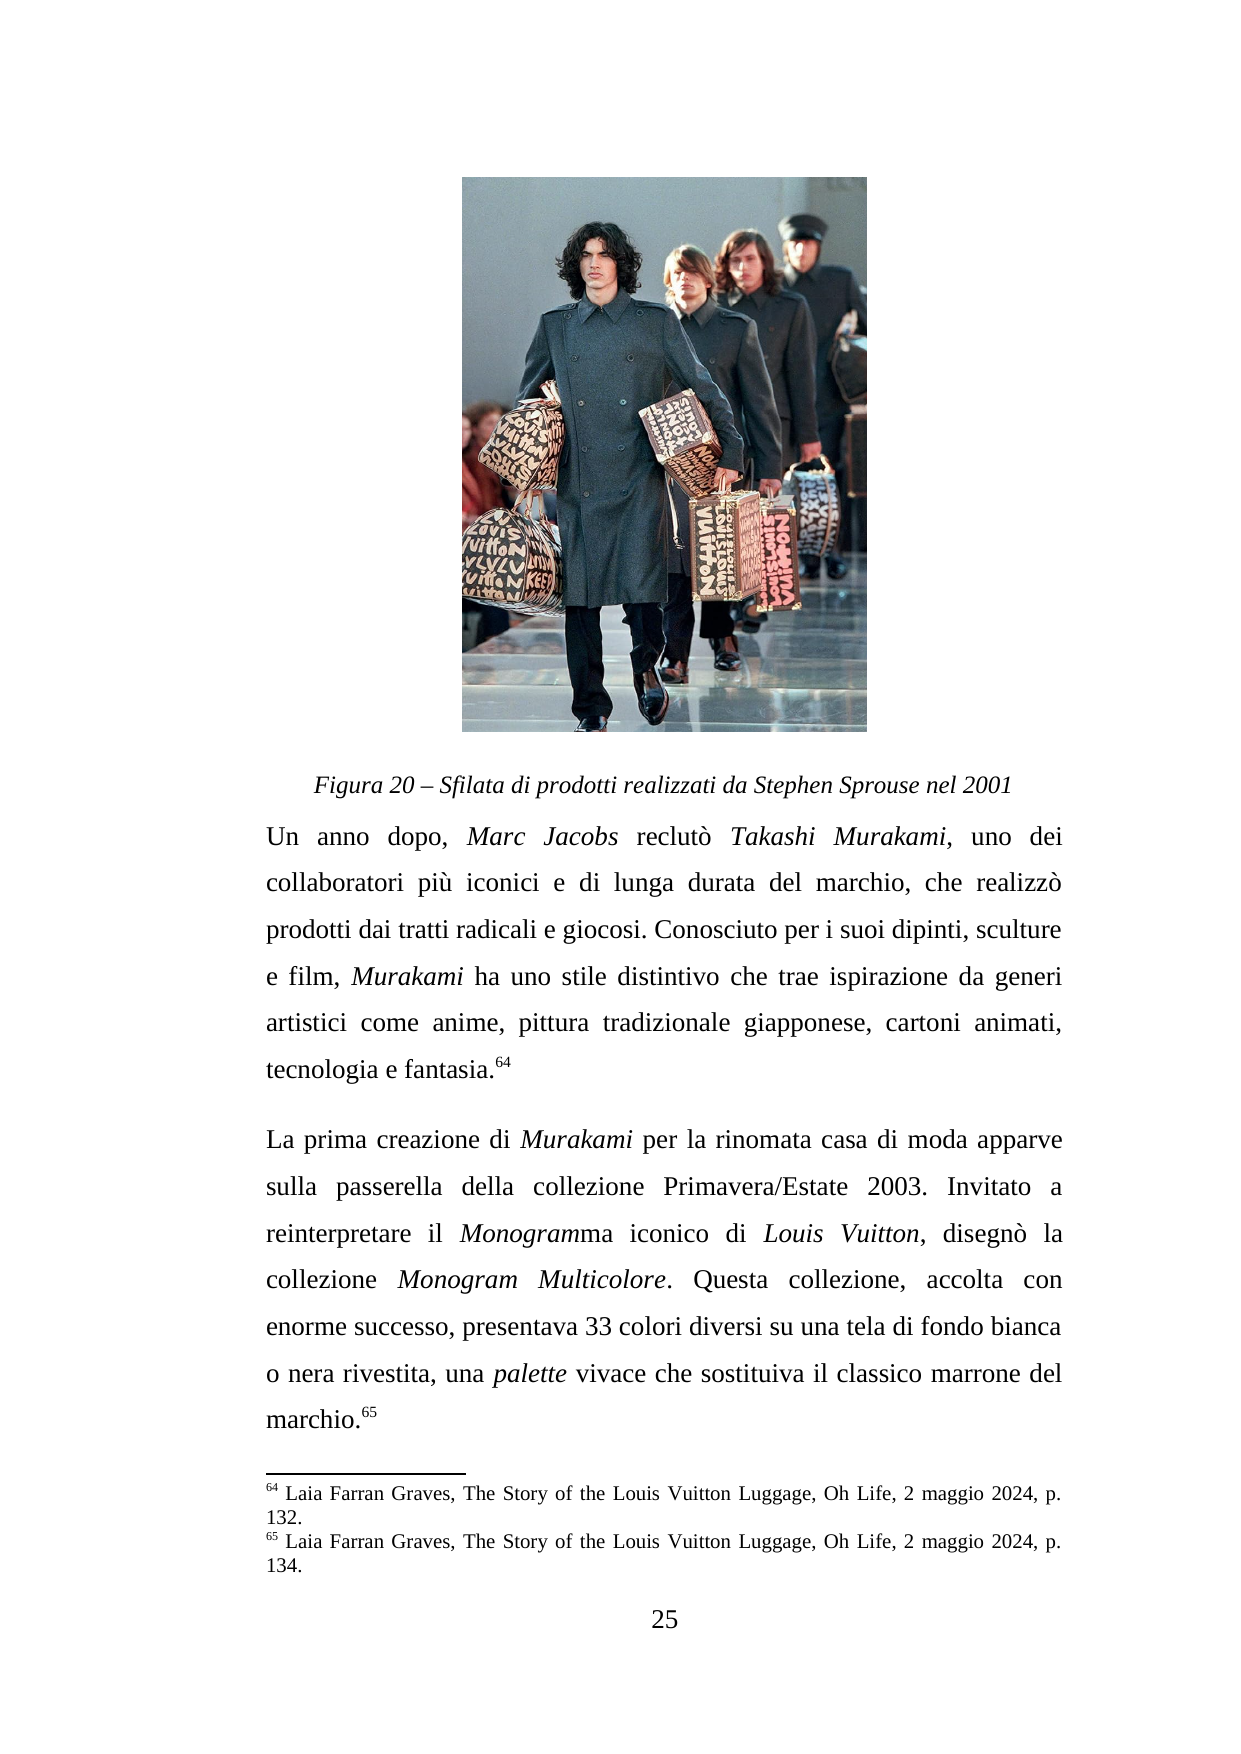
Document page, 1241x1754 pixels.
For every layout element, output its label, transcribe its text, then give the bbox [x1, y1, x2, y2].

picture [462, 177, 867, 732]
text La prima creazione di Murakami per la rinomata casa di moda apparve sulla passerella della collezione Primavera/Estate 2003. Invitato a reinterpretare il Monogramma iconico di Louis Vuitton, disegnò la collezione Monogram Multicolore. Questa collezione, accolta con enorme successo, presentava 33 colori diversi su una tela di fondo bianca o nera rivestita, una palette vivace che sostituiva il classico marrone del marchio. [266, 1123, 1063, 1434]
text Figura 20 – Sfilata di prodotti realizzati da Stephen Sprouse nel 2001 [266, 770, 1063, 799]
text Un anno dopo, Marc Jacobs reclutò Takashi Murakami, uno dei collaboratori più iconici e di lunga durata del marchio, che realizzò prodotti dai tratti radicali e giocosi. Conosciuto per i suoi dipinti, sculture e film, Murakami ha uno stile distintivo che trae ispirazione da generi artistici come anime, pittura tradizionale giapponese, cartoni animati, tecnologia e fantasia. [266, 820, 1063, 1084]
